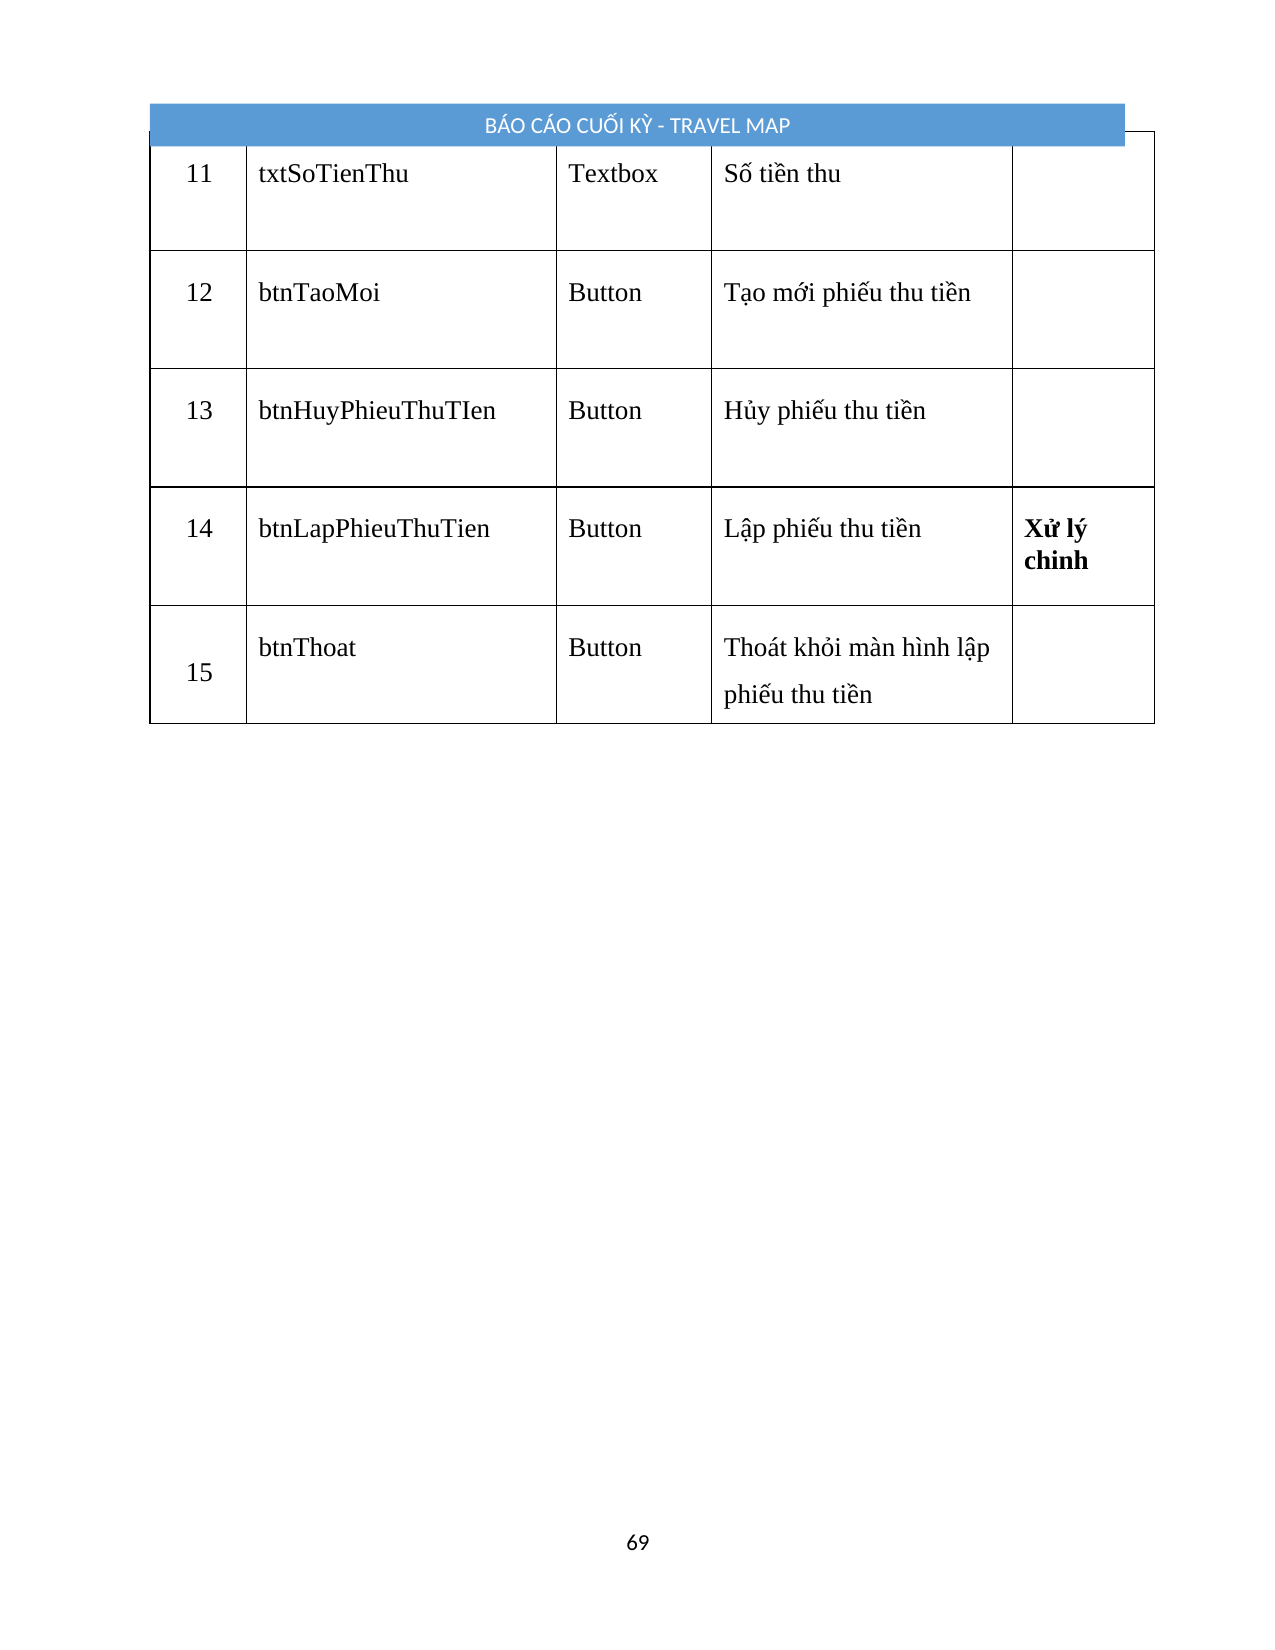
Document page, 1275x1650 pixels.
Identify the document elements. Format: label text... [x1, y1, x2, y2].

table_cell btnTaoMoi [247, 251, 556, 368]
table_cell txtSoTienThu [247, 147, 556, 249]
table_cell [1013, 132, 1154, 249]
table_cell btnLapPhieuThuTien [247, 488, 556, 605]
table_cell Button [557, 251, 711, 368]
table_cell Hủy phiếu thu tiền [712, 369, 1012, 486]
table_cell Button [557, 369, 711, 486]
table_cell Textbox [557, 147, 711, 249]
table_cell 11 [151, 147, 246, 249]
table_cell Xử lý chinh [1013, 488, 1154, 605]
table_cell Số tiền thu [712, 147, 1012, 249]
table_cell [1013, 251, 1154, 368]
table_cell btnHuyPhieuThuTIen [247, 369, 556, 486]
table_cell Button [557, 488, 711, 605]
table_cell btnThoat [247, 606, 556, 723]
table_cell Thoát khỏi màn hình lập phiếu thu tiền [712, 606, 1012, 723]
table_cell 15 [151, 606, 246, 723]
table_cell 12 [151, 251, 246, 368]
table_cell Lập phiếu thu tiền [712, 488, 1012, 605]
table_cell [1013, 606, 1154, 723]
table_cell Tạo mới phiếu thu tiền [712, 251, 1012, 368]
table_cell Button [557, 606, 711, 723]
table_cell [1013, 369, 1154, 486]
table_cell 13 [151, 369, 246, 486]
table_cell 14 [151, 488, 246, 605]
